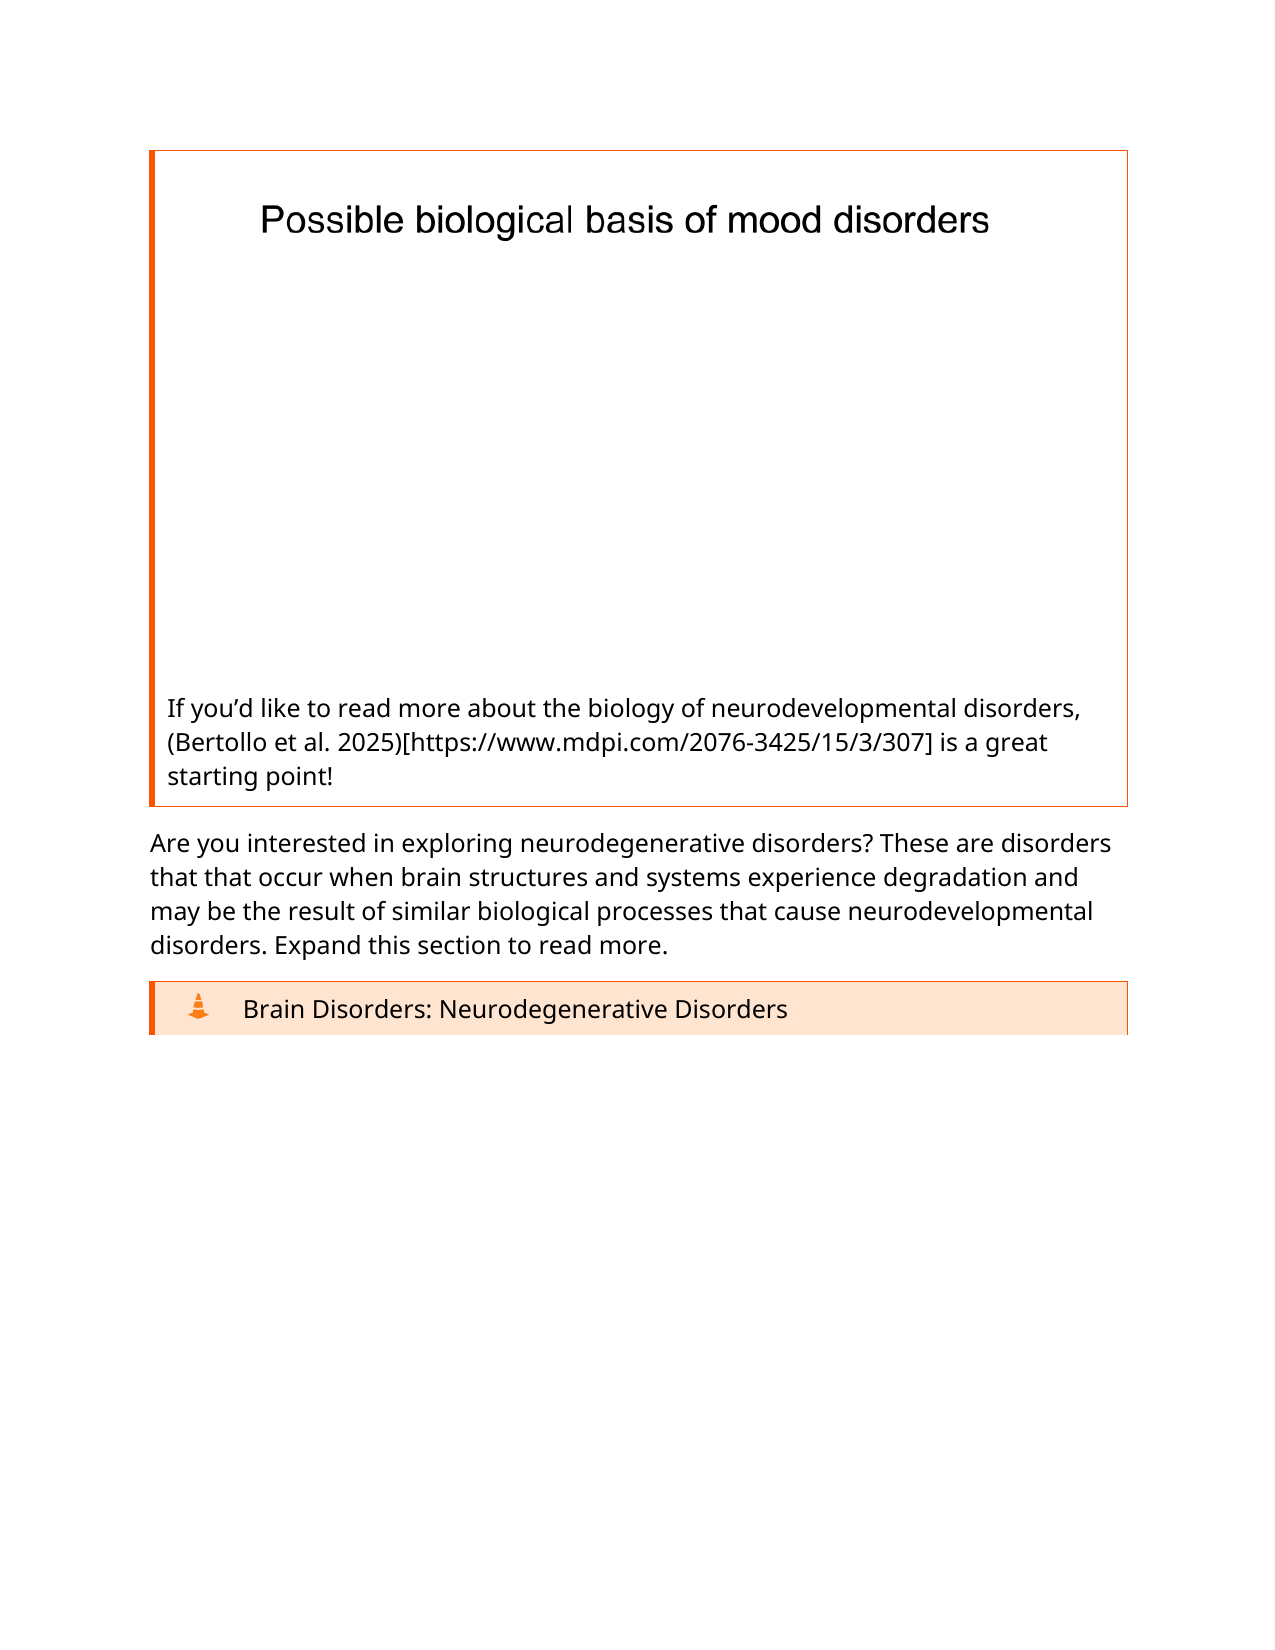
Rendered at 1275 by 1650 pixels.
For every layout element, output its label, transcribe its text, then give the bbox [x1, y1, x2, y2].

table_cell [155, 151, 1127, 806]
table_header Brain Disorders: Neurodegenerative Disorders [155, 982, 1127, 1035]
picture [186, 993, 211, 1019]
picture [186, 180, 1061, 673]
text Are you interested in exploring neurodegenerative disorders? These are disorders that that occur when brain structures and systems experience degradation and may be the result of similar biological processes that cause neurodevelopmental disorders. Expand this section to read more. [150, 826, 1125, 962]
